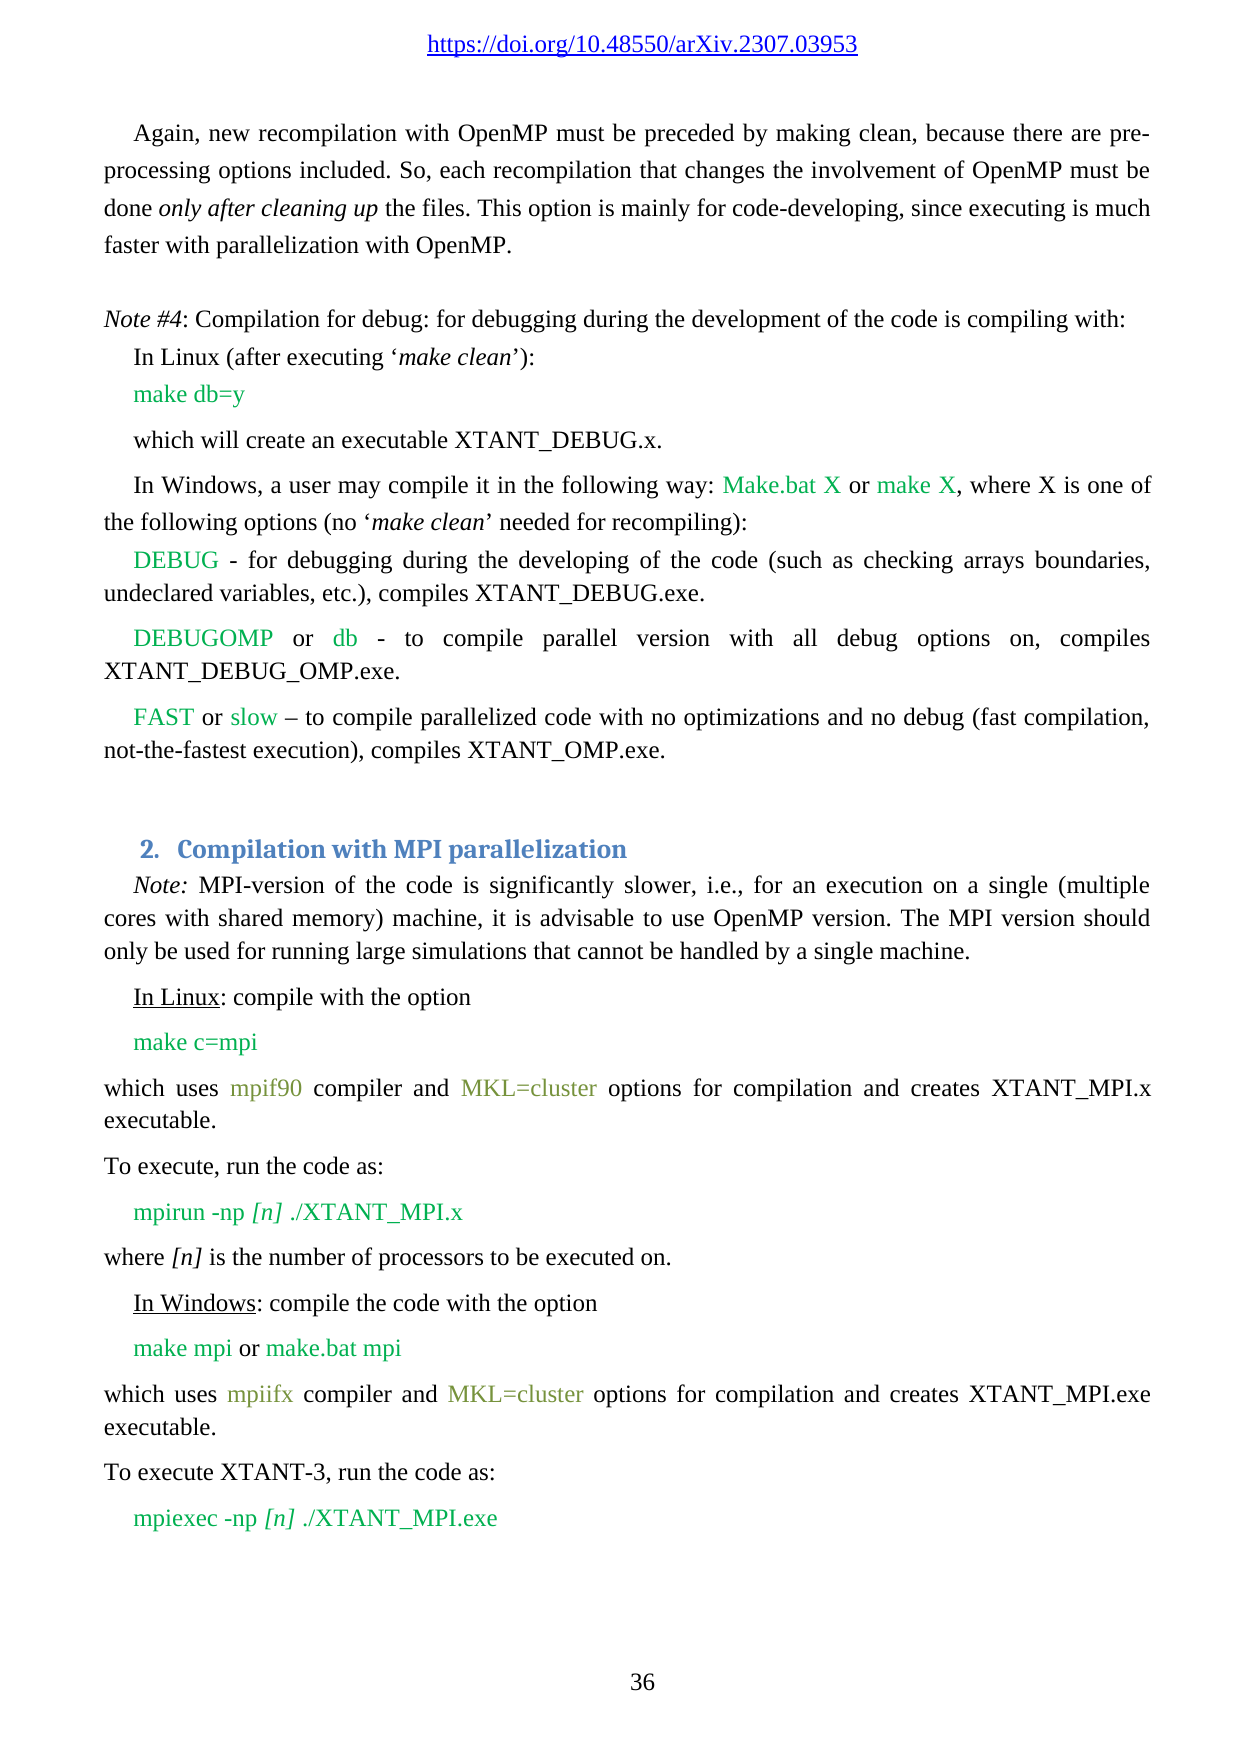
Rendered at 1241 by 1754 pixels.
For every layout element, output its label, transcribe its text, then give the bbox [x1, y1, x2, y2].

text which will create an executable XTANT_DEBUG.x. [103, 425, 1152, 453]
text Again, new recompilation with OpenMP must be preceded by making clean, because there are pre-processing options included. So, each recompilation that changes the involvement of OpenMP must be done only after cleaning up the files. This option is mainly for code-developing, since executing is much faster with parallelization with OpenMP. [103, 118, 1152, 259]
text To execute, run the code as: [103, 1151, 1152, 1180]
text make c=mpi [103, 1027, 1152, 1056]
text DEBUG - for debugging during the developing of the code (such as checking arrays boundaries, undeclared variables, etc.), compiles XTANT_DEBUG.exe. [103, 545, 1152, 607]
text Note: MPI-version of the code is significantly slower, i.e., for an execution on a single (multiple cores with shared memory) machine, it is advisable to use OpenMP version. The MPI version should only be used for running large simulations that cannot be handled by a single machine. [103, 870, 1152, 965]
text where [n] is the number of processors to be executed on. [103, 1242, 1152, 1271]
text which uses mpif90 compiler and MKL=cluster options for compilation and creates XTANT_MPI.x executable. [103, 1073, 1152, 1134]
text which uses mpiifx compiler and MKL=cluster options for compilation and creates XTANT_MPI.exe executable. [103, 1379, 1152, 1441]
text mpirun -np [n] ./XTANT_MPI.x [103, 1197, 1152, 1225]
text make db=y [103, 379, 1152, 408]
text mpiexec -np [n] ./XTANT_MPI.exe [103, 1503, 1152, 1532]
text make mpi or make.bat mpi [103, 1333, 1152, 1362]
text In Linux (after executing ‘make clean’): [133, 342, 1152, 371]
subtitle Compilation with MPI parallelization [140, 834, 1152, 865]
text In Windows, a user may compile it in the following way: Make.bat X or make X, where X is one of the following options (no ‘make clean’ needed for recompiling): [103, 470, 1152, 536]
text Note #4: Compilation for debug: for debugging during the development of the code is compiling with: [103, 304, 1152, 333]
text In Linux: compile with the option [103, 982, 1152, 1010]
text FAST or slow – to compile parallelized code with no optimizations and no debug (fast compilation, not-the-fastest execution), compiles XTANT_OMP.exe. [103, 702, 1152, 764]
text In Windows: compile the code with the option [103, 1288, 1152, 1316]
text To execute XTANT-3, run the code as: [103, 1457, 1152, 1486]
text DEBUGOMP or db - to compile parallel version with all debug options on, compiles XTANT_DEBUG_OMP.exe. [103, 623, 1152, 685]
